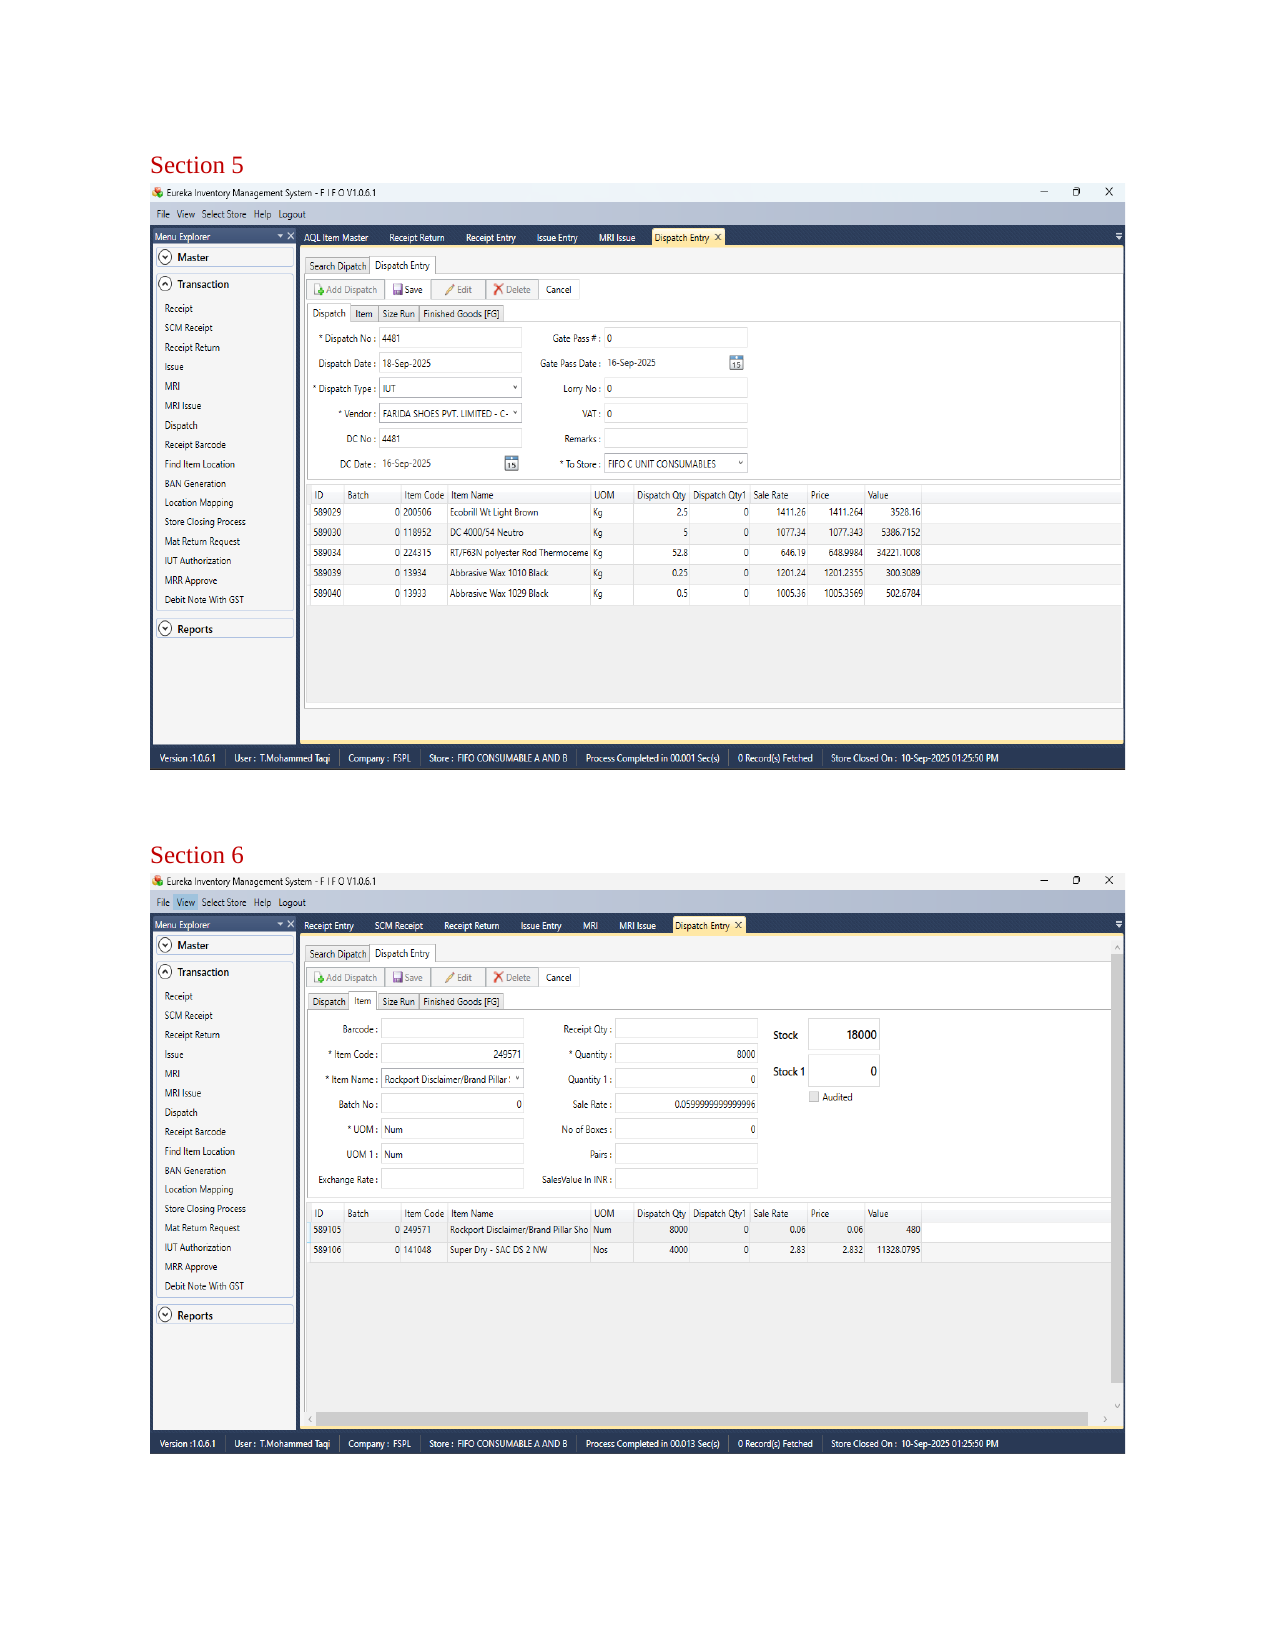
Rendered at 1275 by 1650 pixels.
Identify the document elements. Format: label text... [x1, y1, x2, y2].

picture [150, 183, 1125, 770]
text Section 6 [150, 841, 1125, 873]
picture [150, 873, 1125, 1454]
text Section 5 [150, 150, 1125, 183]
